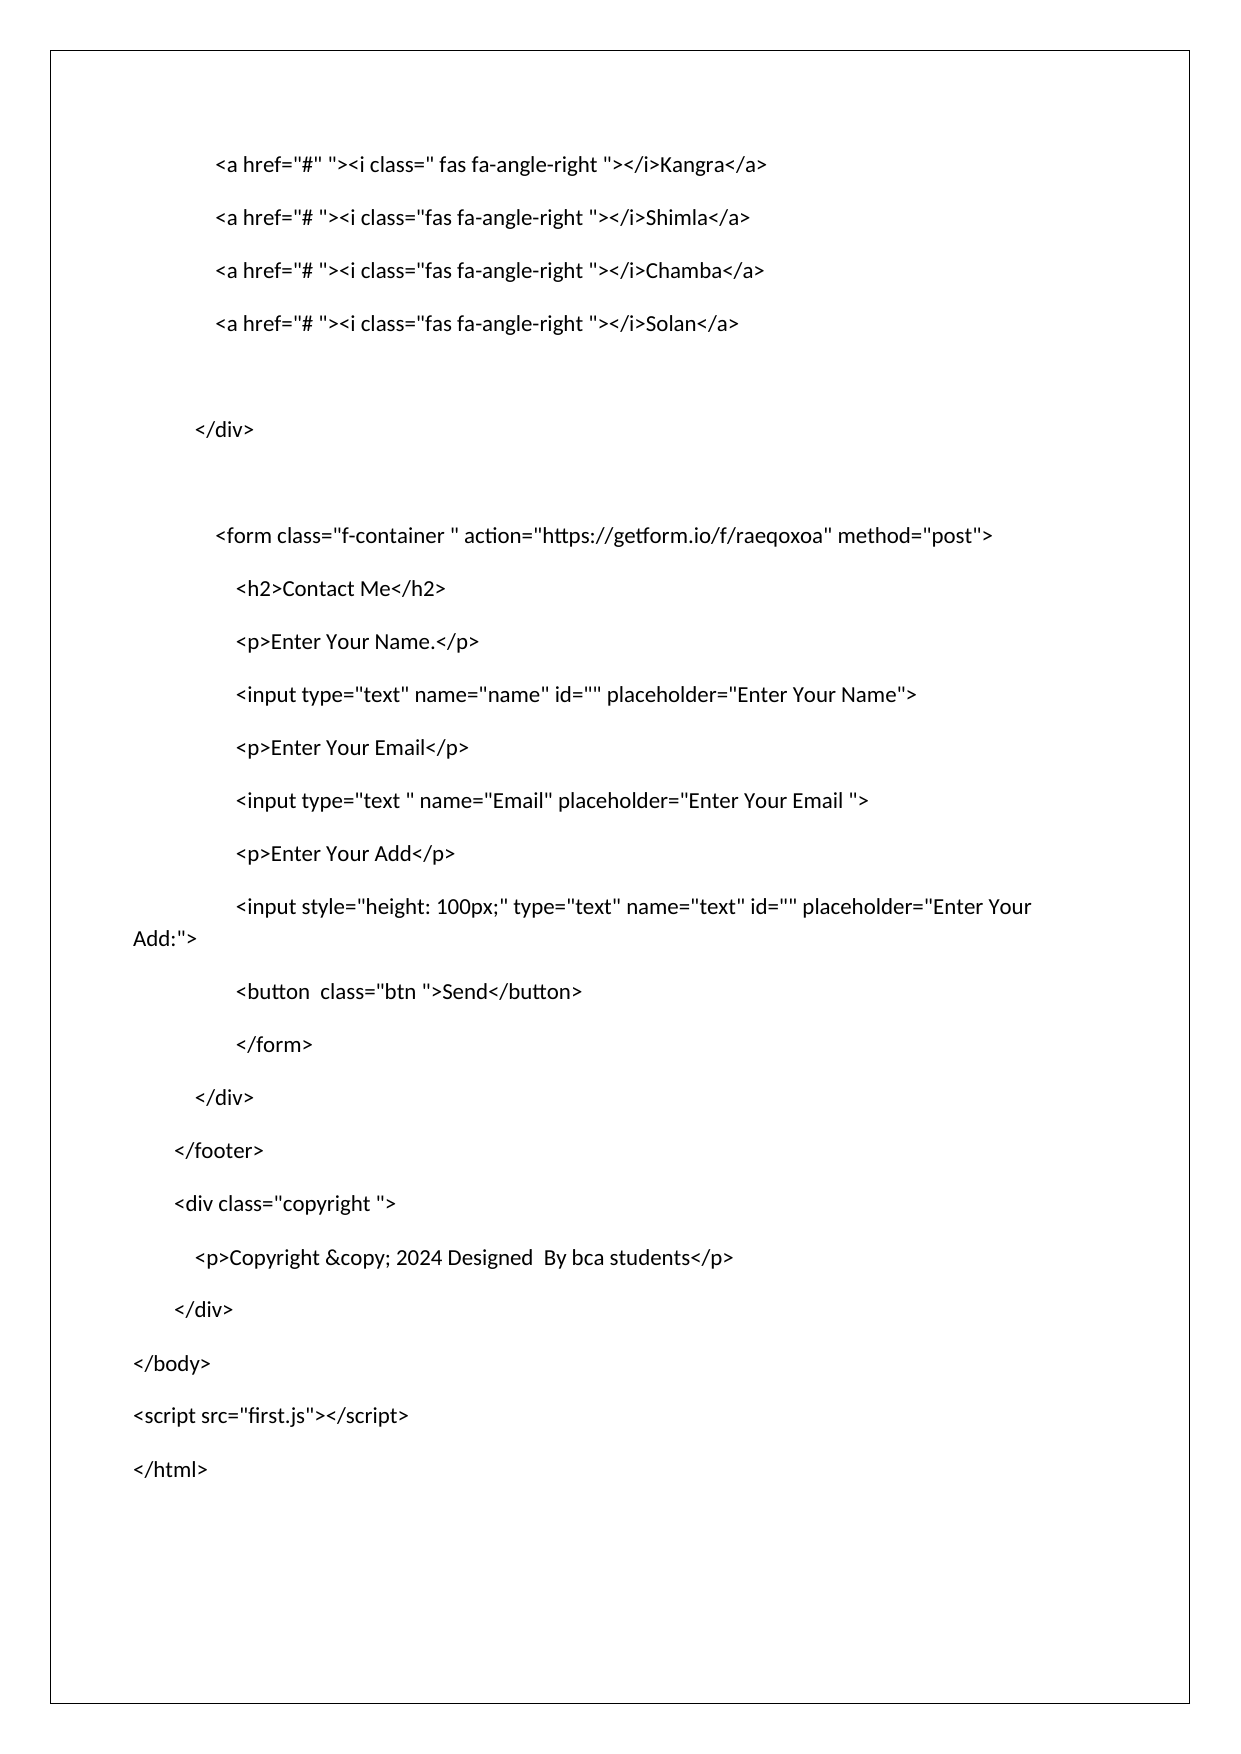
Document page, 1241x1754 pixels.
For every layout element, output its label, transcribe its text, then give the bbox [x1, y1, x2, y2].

text <div class="copyright "> [133, 1189, 1090, 1218]
text <button class="btn ">Send</button> [133, 977, 1090, 1006]
text </div> [133, 1083, 1090, 1112]
text </footer> [133, 1137, 1090, 1164]
text <p>Copyright &copy; 2024 Designed By bca students</p> [133, 1243, 1090, 1271]
text <p>Enter Your Email</p> [133, 733, 1090, 761]
text <p>Enter Your Name.</p> [133, 627, 1090, 655]
text </div> [133, 1296, 1090, 1324]
text <script src="first.js"></script> [133, 1402, 1090, 1430]
text <h2>Contact Me</h2> [133, 574, 1090, 602]
text <input style="height: 100px;" type="text" name="text" id="" placeholder="Enter Your Add:"> [133, 892, 1090, 952]
text <input type="text " name="Email" placeholder="Enter Your Email "> [133, 786, 1090, 814]
text <p>Enter Your Add</p> [133, 839, 1090, 867]
text <form class="f-container " action="https://getform.io/f/raeqoxoa" method="post"> [133, 521, 1090, 549]
text <a href="# "><i class="fas fa-angle-right "></i>Chamba</a> [133, 256, 1090, 284]
text </form> [133, 1031, 1090, 1058]
text <a href="# "><i class="fas fa-angle-right "></i>Shimla</a> [133, 203, 1090, 231]
text <a href="#" "><i class=" fas fa-angle-right "></i>Kangra</a> [133, 150, 1090, 178]
text </html> [133, 1455, 1090, 1483]
text </div> [133, 415, 1090, 443]
text <input type="text" name="name" id="" placeholder="Enter Your Name"> [133, 680, 1090, 708]
text </body> [133, 1349, 1090, 1377]
text <a href="# "><i class="fas fa-angle-right "></i>Solan</a> [133, 309, 1090, 337]
